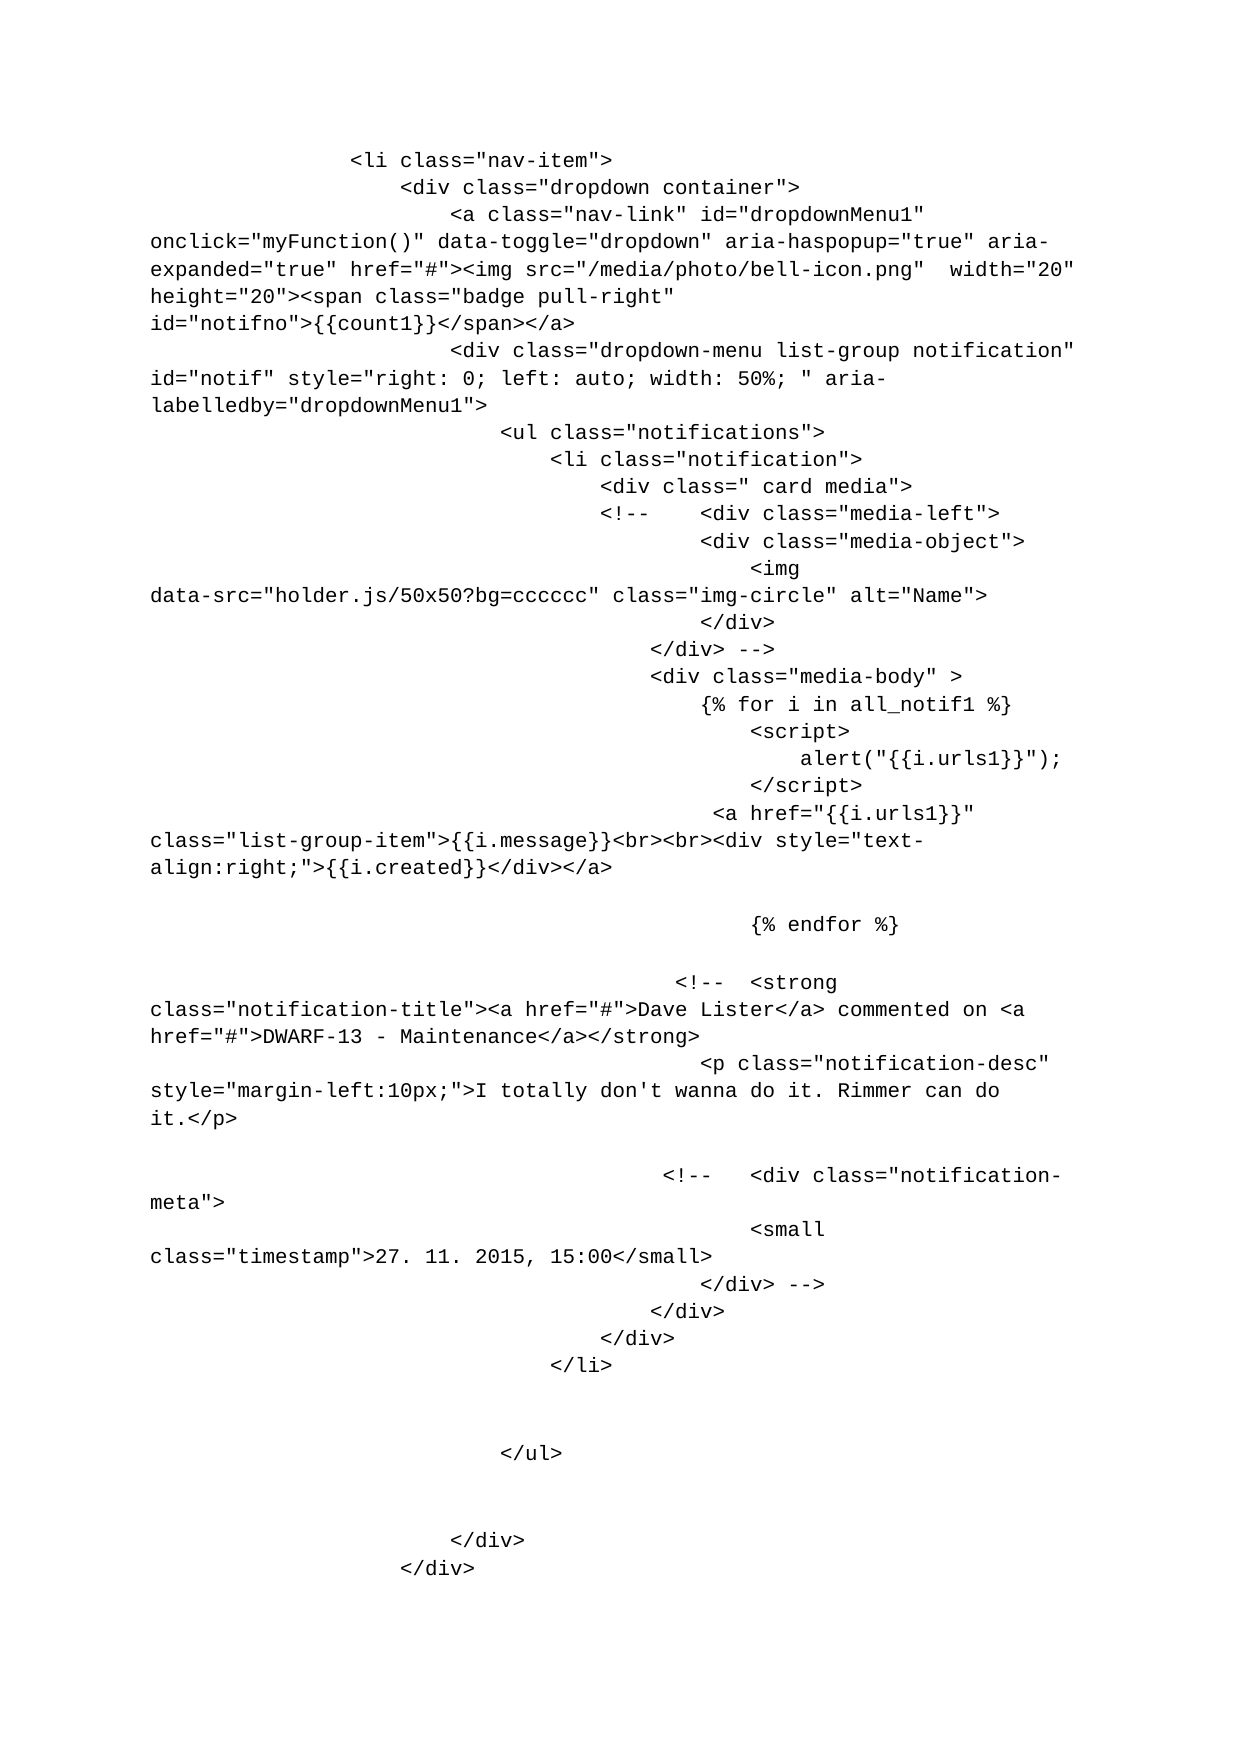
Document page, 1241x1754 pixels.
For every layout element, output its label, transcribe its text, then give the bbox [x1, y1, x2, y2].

text <ul class="notifications"> [150, 422, 1090, 446]
text </div> [150, 1531, 1090, 1554]
text <!-- <div class="notification-meta"> [150, 1165, 1090, 1216]
text {% endfor %} [150, 914, 1090, 938]
text <small class="timestamp">27. 11. 2015, 15:00</small> [150, 1219, 1090, 1270]
text </li> [150, 1355, 1090, 1379]
text <li class="nav-item"> [150, 150, 1090, 174]
text <!-- <div class="media-left"> [150, 503, 1090, 527]
text <img data-src="holder.js/50x50?bg=cccccc" class="img-circle" alt="Name"> [150, 558, 1090, 609]
text </div> [150, 612, 1090, 636]
text <a class="nav-link" id="dropdownMenu1" onclick="myFunction()" data-toggle="dropdown" aria-haspopup="true" aria-expanded="true" href="#"><img src="/media/photo/bell-icon.png" width="20" height="20"><span class="badge pull-right" id="notifno">{{count1}}</span></a> [150, 204, 1090, 337]
text <div class="media-body" > [150, 667, 1090, 690]
text <div class="media-object"> [150, 531, 1090, 554]
text {% for i in all_notif1 %} [150, 694, 1090, 717]
text </div> --> [150, 1274, 1090, 1297]
text </ul> [150, 1443, 1090, 1467]
text <li class="notification"> [150, 449, 1090, 473]
text <a href="{{i.urls1}}" class="list-group-item">{{i.message}}<br><br><div style="text-align:right;">{{i.created}}</div></a> [150, 802, 1090, 881]
text </div> [150, 1558, 1090, 1581]
text <div class=" card media"> [150, 476, 1090, 500]
text <script> [150, 721, 1090, 744]
text <div class="dropdown container"> [150, 177, 1090, 201]
text alert("{{i.urls1}}"); [150, 748, 1090, 772]
text </div> [150, 1328, 1090, 1352]
text </div> --> [150, 639, 1090, 663]
text </div> [150, 1301, 1090, 1324]
text <div class="dropdown-menu list-group notification" id="notif" style="right: 0; left: auto; width: 50%; " aria-labelledby="dropdownMenu1"> [150, 340, 1090, 418]
text <p class="notification-desc" style="margin-left:10px;">I totally don't wanna do it. Rimmer can do it.</p> [150, 1053, 1090, 1131]
text </script> [150, 775, 1090, 799]
text <!-- <strong class="notification-title"><a href="#">Dave Lister</a> commented on <a href="#">DWARF-13 - Maintenance</a></strong> [150, 972, 1090, 1050]
